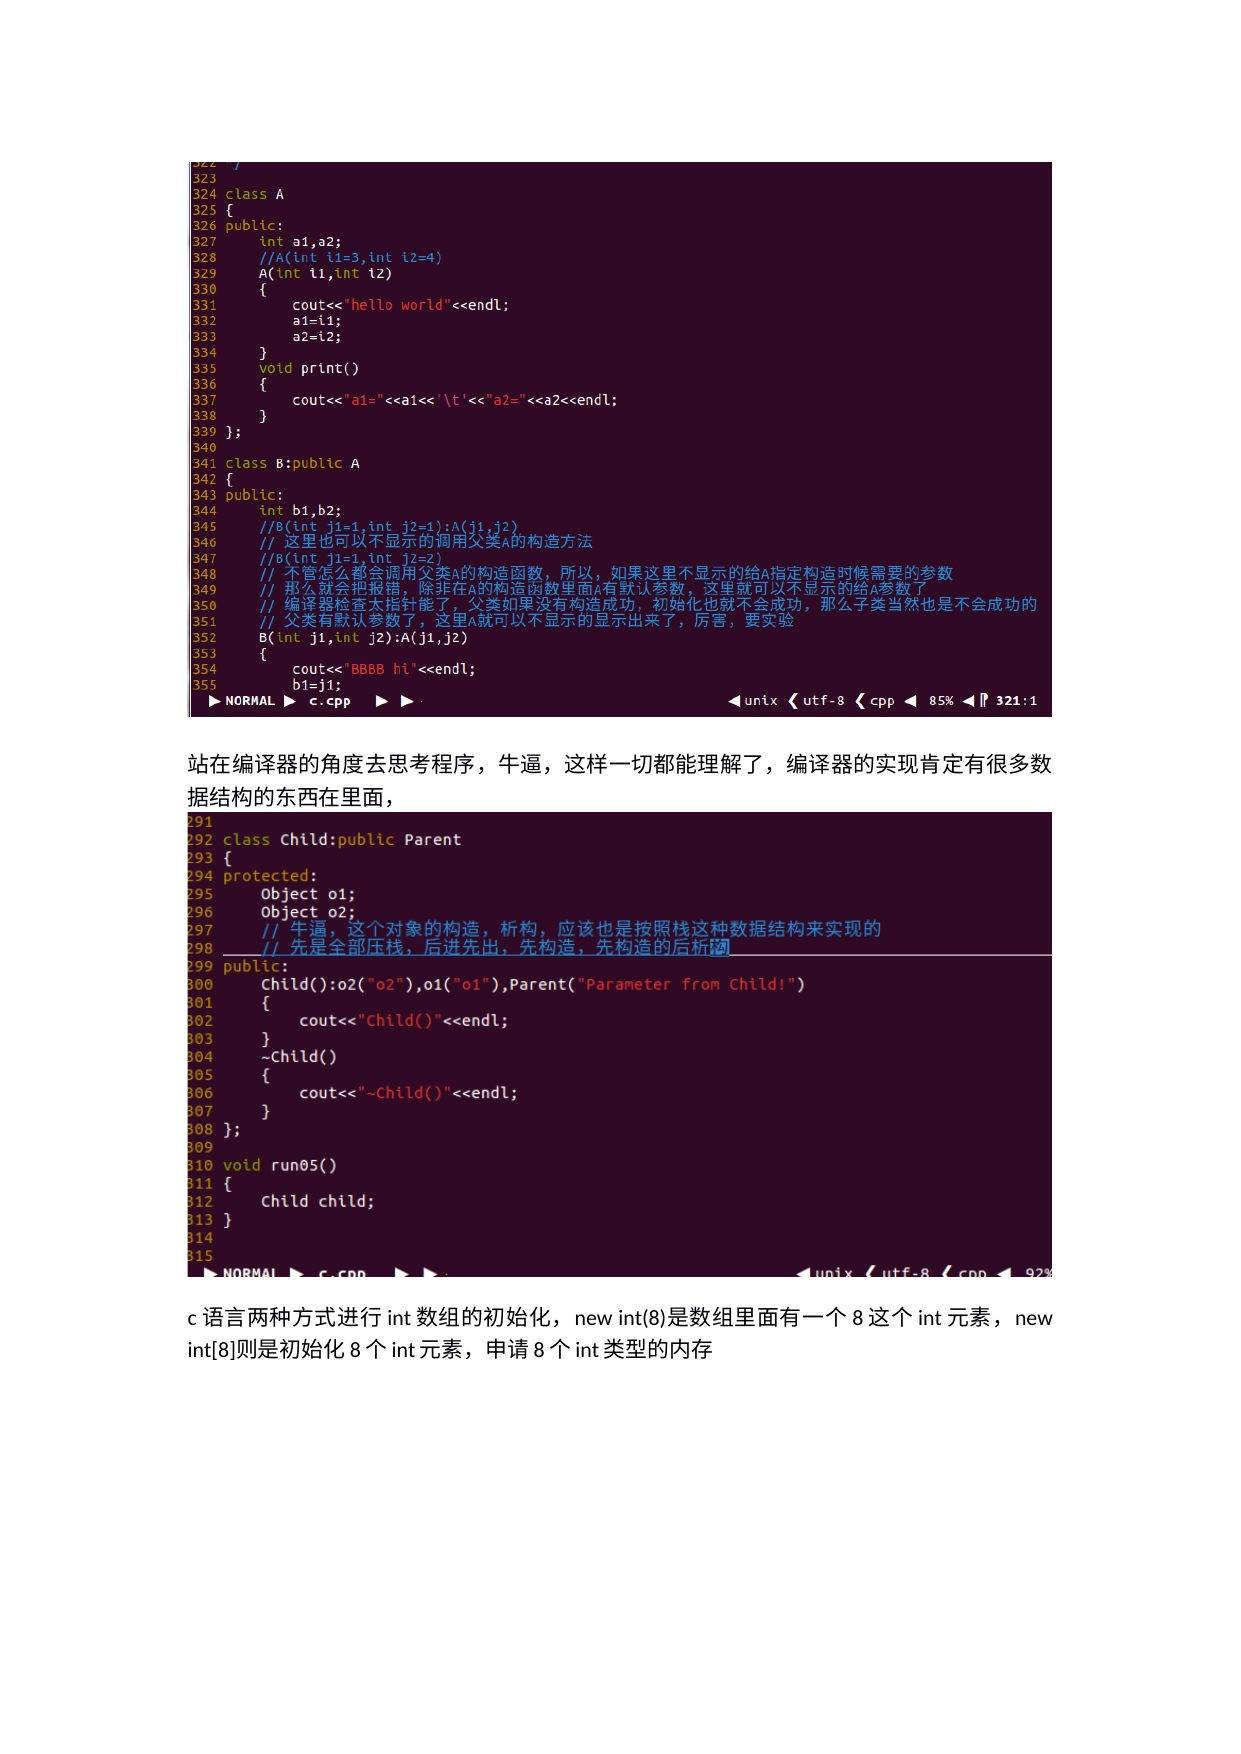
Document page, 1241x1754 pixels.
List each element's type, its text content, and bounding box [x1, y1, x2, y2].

text c语言两种方式进行int数组的初始化，new int(8)是数组里面有一个8这个int元素，new int[8]则是初始化8个int元素，申请8个int类型的内存 [187, 1299, 1053, 1364]
picture [187, 162, 1052, 717]
picture [187, 812, 1052, 1277]
text 站在编译器的角度去思考程序，牛逼，这样一切都能理解了，编译器的实现肯定有很多数据结构的东西在里面， [187, 747, 1053, 812]
